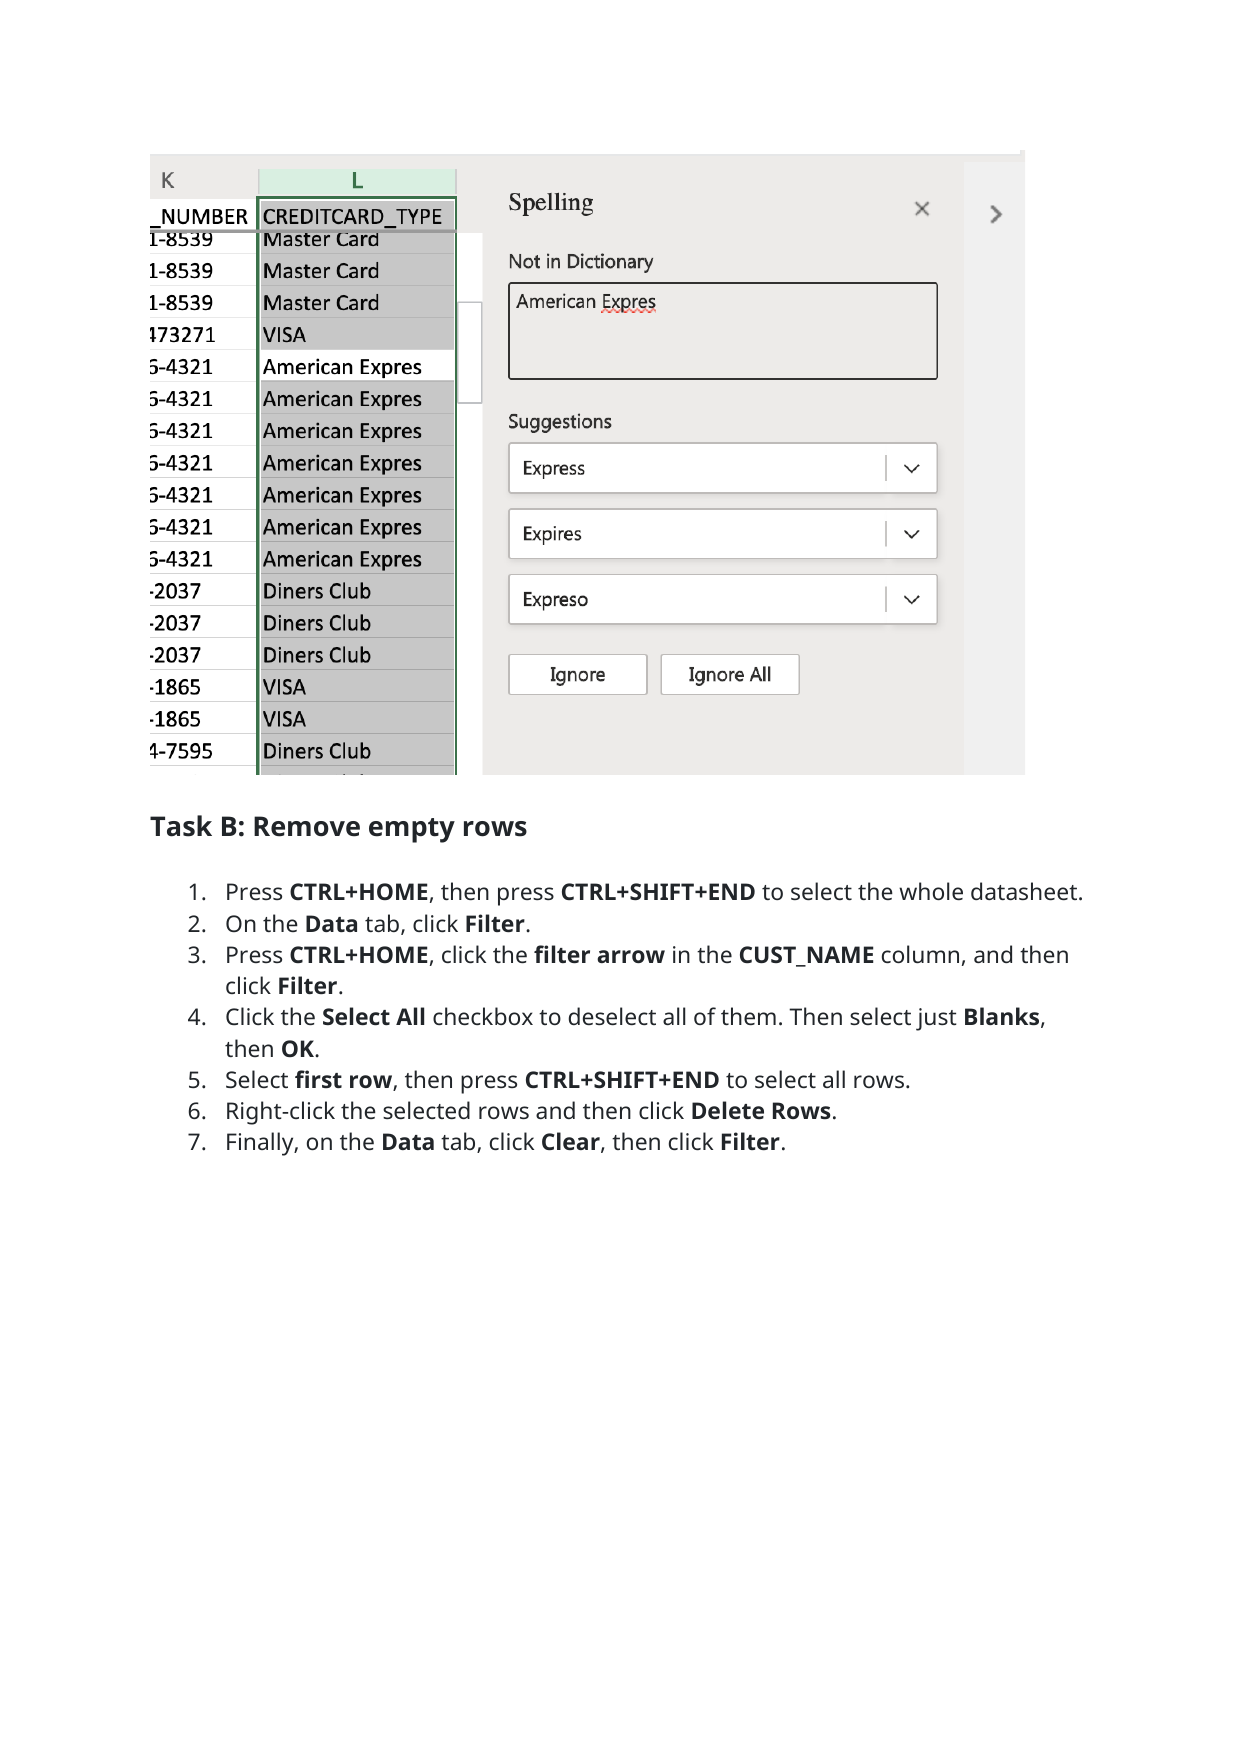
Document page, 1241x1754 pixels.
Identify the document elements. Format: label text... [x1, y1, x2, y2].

list Finally, on the Data tab, click Clear, then click Filter. [187, 1126, 1090, 1158]
list Right-click the selected rows and then click Delete Rows. [187, 1095, 1090, 1126]
list Press CTRL+HOME, then press CTRL+SHIFT+END to select the whole datasheet. [187, 876, 1090, 908]
list On the Data tab, click Filter. [187, 908, 1090, 939]
list Press CTRL+HOME, click the filter arrow in the CUST_NAME column, and then click Filter. [187, 939, 1090, 1001]
picture [150, 150, 1025, 775]
subtitle Task B: Remove empty rows [150, 807, 1090, 844]
list Click the Select All checkbox to deselect all of them. Then select just Blanks, then OK. [187, 1001, 1090, 1064]
list Select first row, then press CTRL+SHIFT+END to select all rows. [187, 1064, 1090, 1095]
